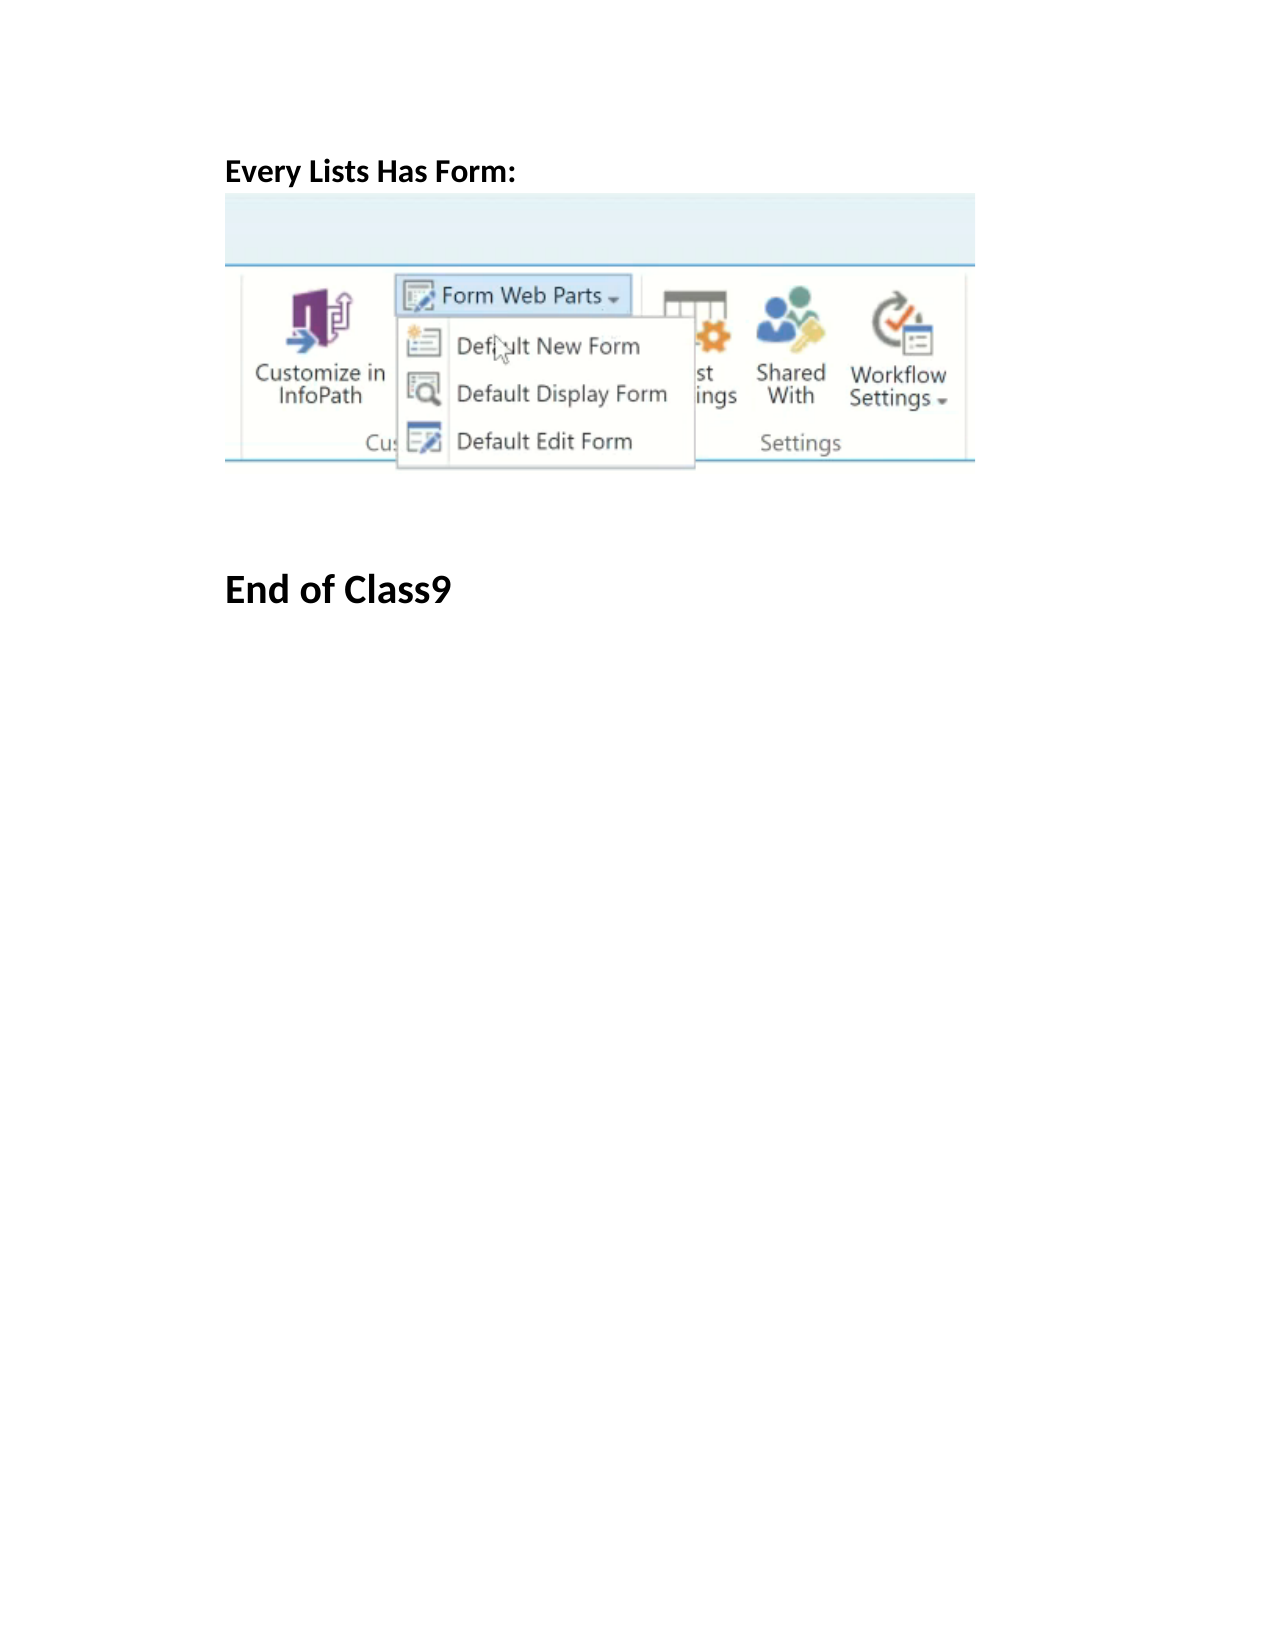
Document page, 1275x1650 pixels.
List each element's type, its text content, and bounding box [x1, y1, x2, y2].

list End of Class9 [225, 563, 1125, 614]
picture [225, 193, 976, 474]
list Every Lists Has Form: [225, 150, 1125, 191]
